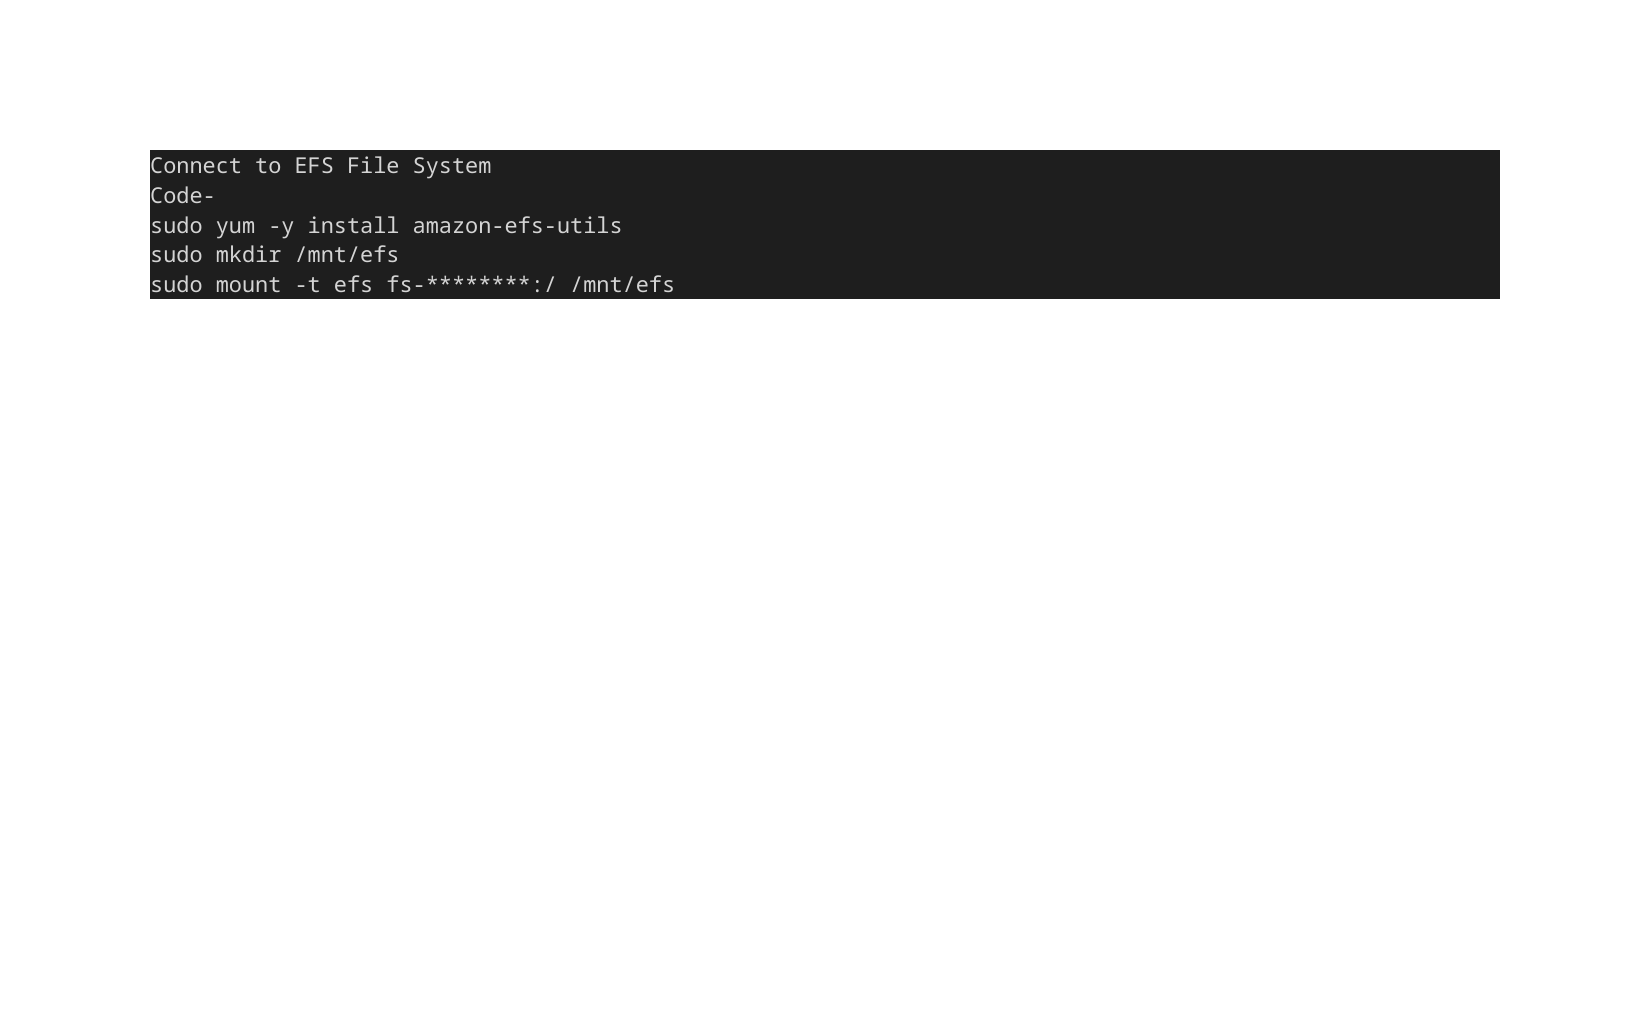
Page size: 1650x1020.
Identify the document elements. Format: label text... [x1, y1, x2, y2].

text sudo mount -t efs fs-********:/ /mnt/efs [150, 269, 1500, 299]
text Connect to EFS File System [150, 150, 1500, 180]
text sudo mkdir /mnt/efs [150, 239, 1500, 269]
text sudo yum -y install amazon-efs-utils [150, 209, 1500, 239]
text Code- [150, 180, 1500, 209]
